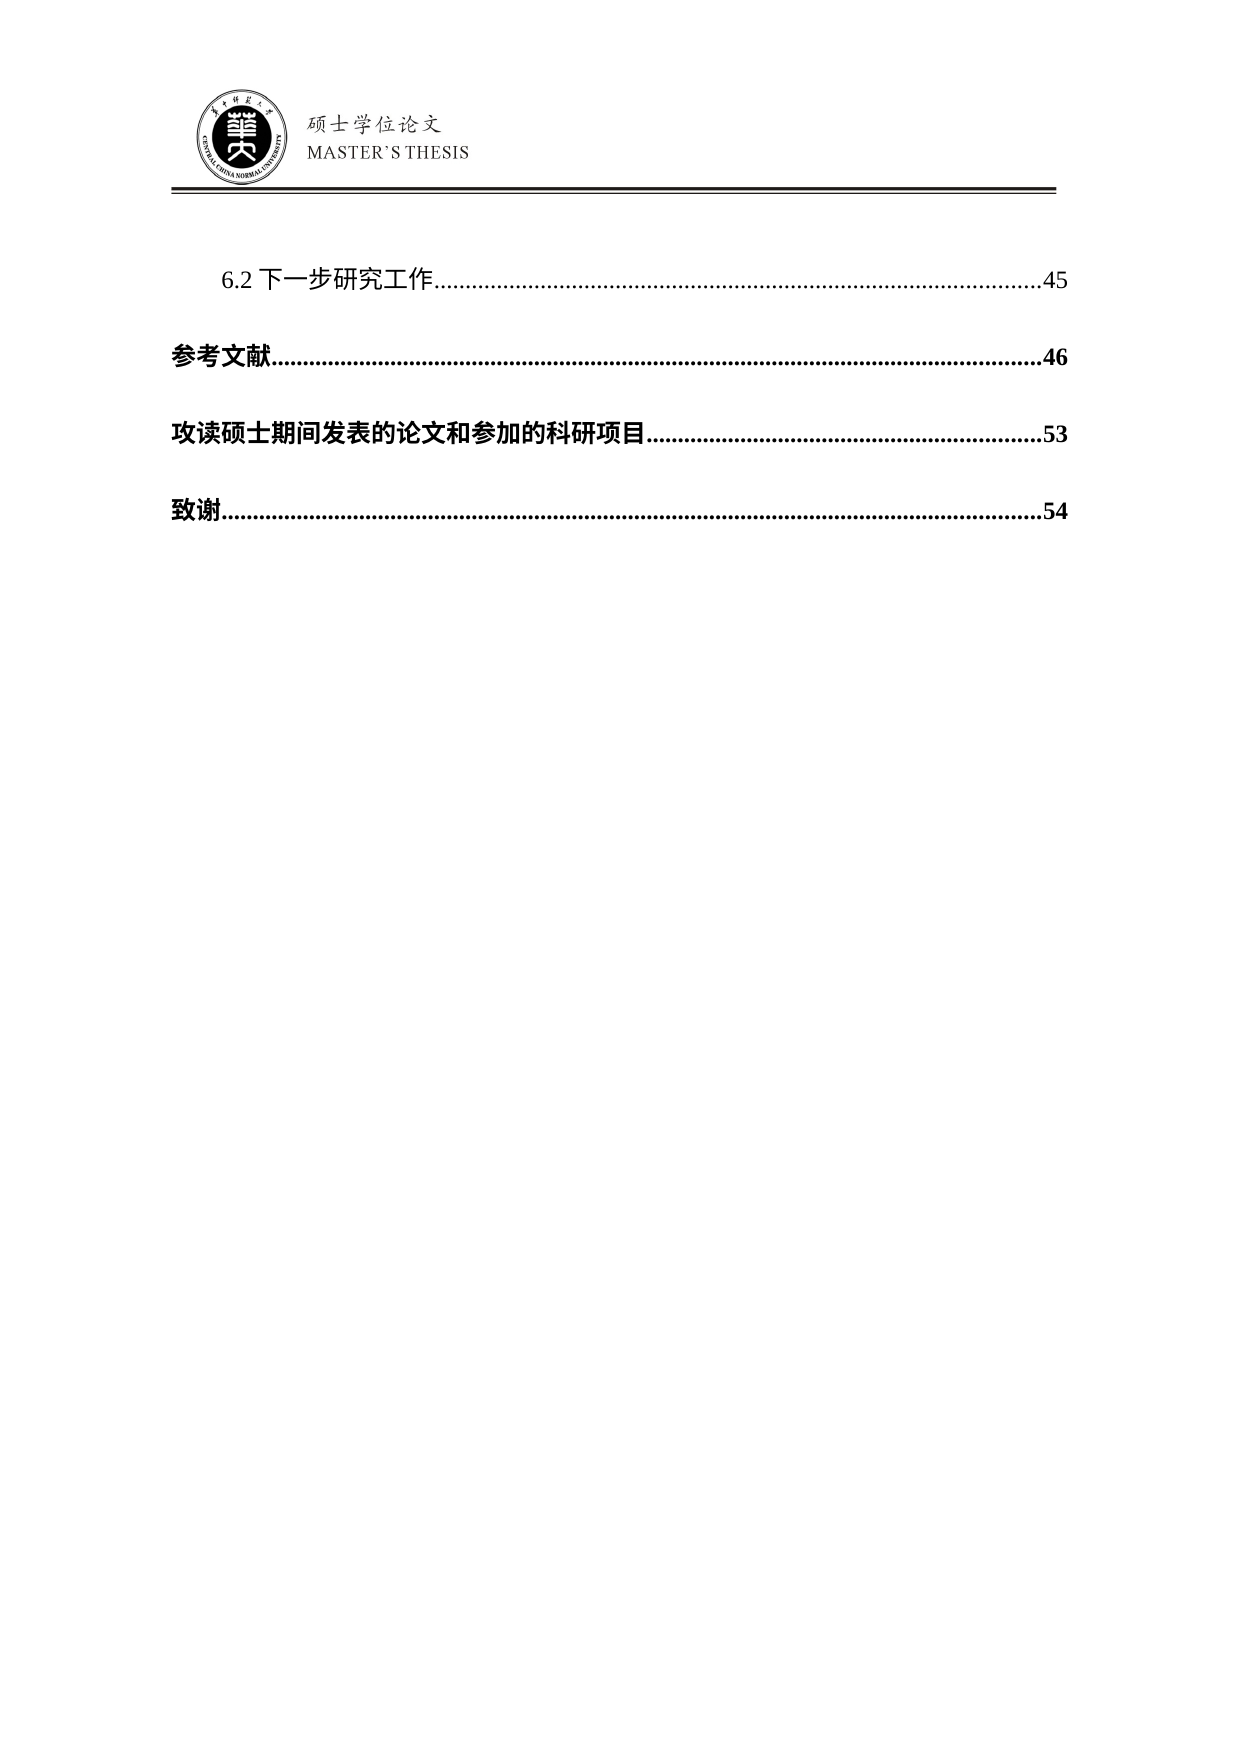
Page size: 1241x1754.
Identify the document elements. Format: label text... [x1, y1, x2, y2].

text 致谢 54 [171, 474, 1069, 542]
text 6.2 下一步研究工作 45 [221, 243, 1069, 311]
picture [171, 88, 1057, 194]
text 参考文献 46 [171, 321, 1069, 388]
text 攻读硕士期间发表的论文和参加的科研项目 53 [171, 397, 1069, 465]
